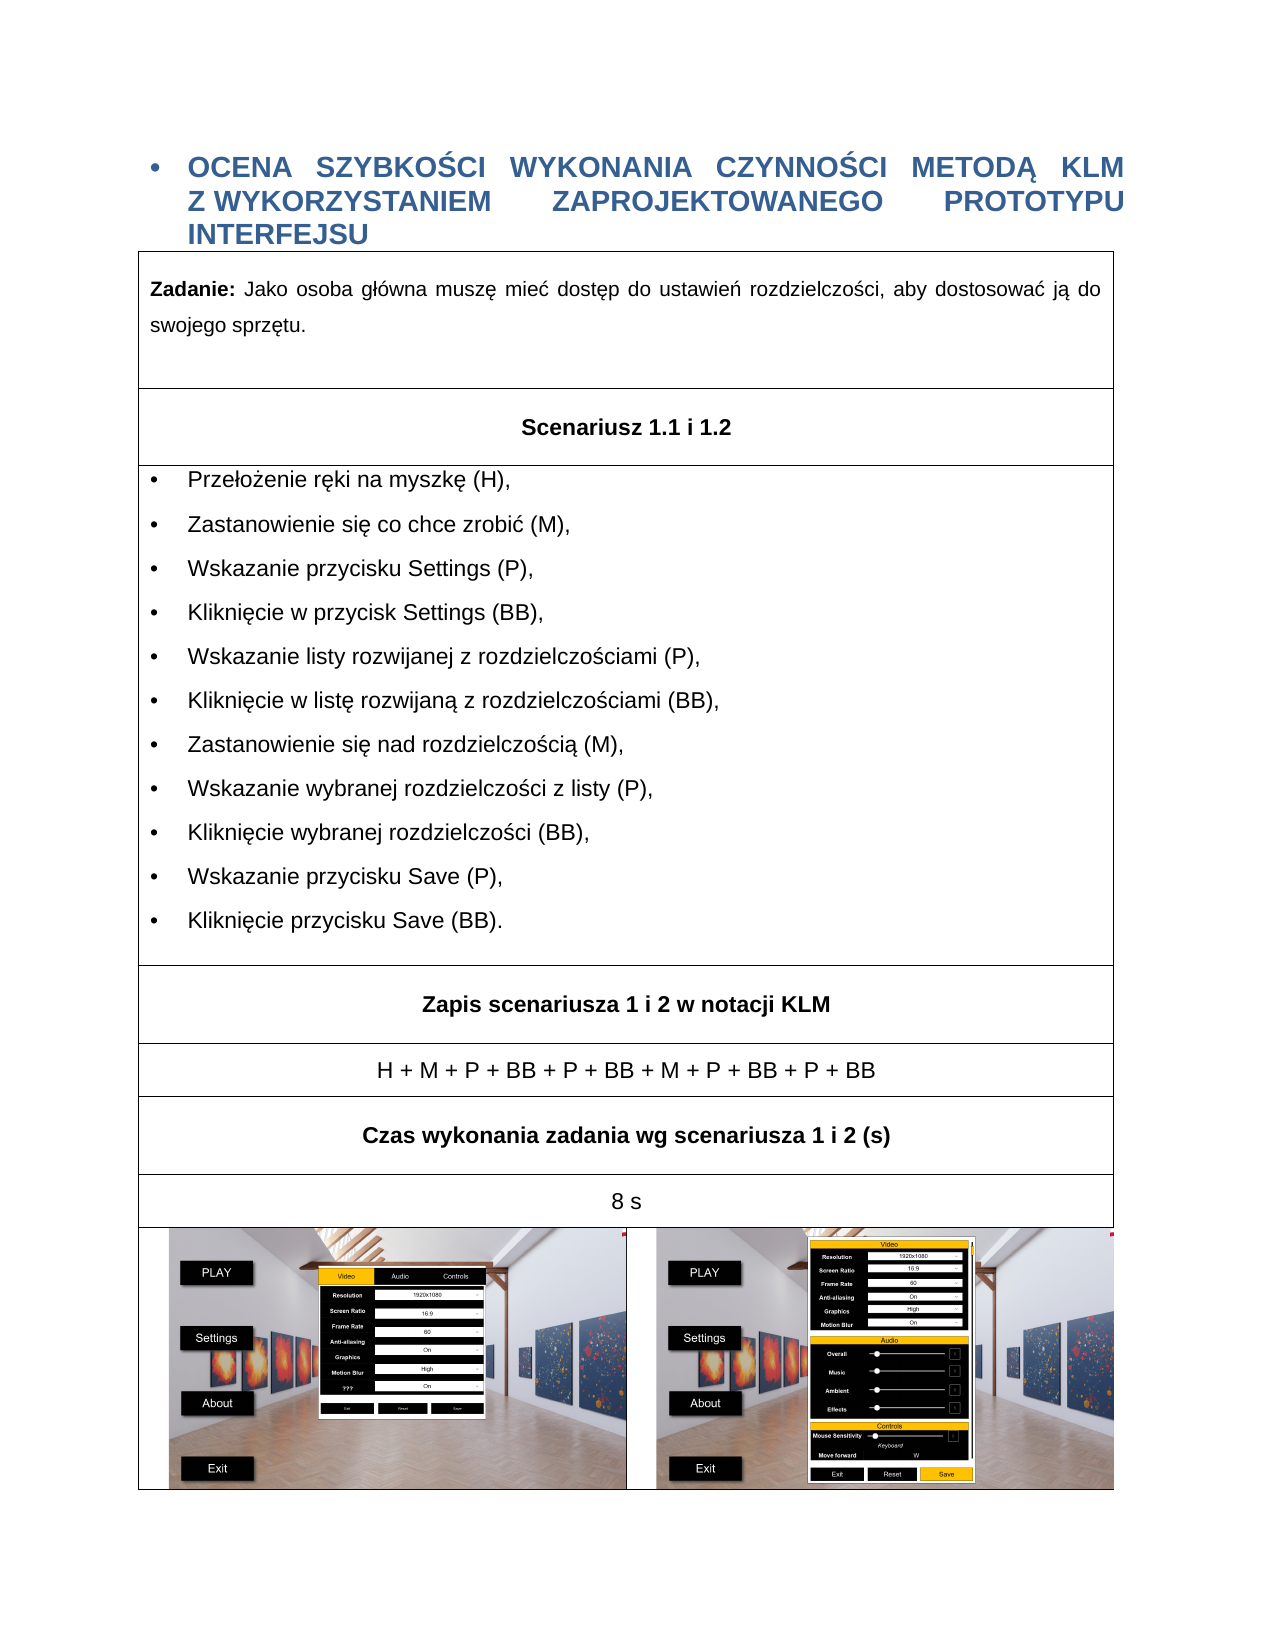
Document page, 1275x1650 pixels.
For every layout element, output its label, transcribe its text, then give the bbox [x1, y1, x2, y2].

table_cell Zapis scenariusza 1 i 2 w notacji KLM [139, 966, 1113, 1043]
table_cell [627, 1228, 656, 1489]
table_cell [139, 1228, 168, 1489]
table_header Zadanie: Jako osoba główna muszę mieć dostęp do ustawień rozdzielczości, aby dostosować ją do swojego sprzętu. [139, 252, 1113, 387]
table_cell Scenariusz 1.1 i 1.2 [139, 389, 1113, 465]
table_cell Przełożenie ręki na myszkę (H), Zastanowienie się co chce zrobić (M), Wskazanie przycisku Settings (P), Kliknięcie w przycisk Settings (BB), Wskazanie listy rozwijanej z rozdzielczościami (P), Kliknięcie w listę rozwijaną z rozdzielczościami (BB), Zastanowienie się nad rozdzielczością (M), Wskazanie wybranej rozdzielczości z listy (P), Kliknięcie wybranej rozdzielczości (BB), Wskazanie przycisku Save (P), Kliknięcie przycisku Save (BB). [139, 466, 1113, 965]
table_cell 8 s [139, 1175, 1113, 1227]
table_cell H + M + P + BB + P + BB + M + P + BB + P + BB [139, 1044, 1113, 1096]
list OCENA SZYBKOŚCI WYKONANIA CZYNNOŚCI METODĄ KLM Z WYKORZYSTANIEM ZAPROJEKTOWANEGO PROTOTYPU INTERFEJSU [150, 150, 1125, 251]
table_cell Czas wykonania zadania wg scenariusza 1 i 2 (s) [139, 1097, 1113, 1174]
